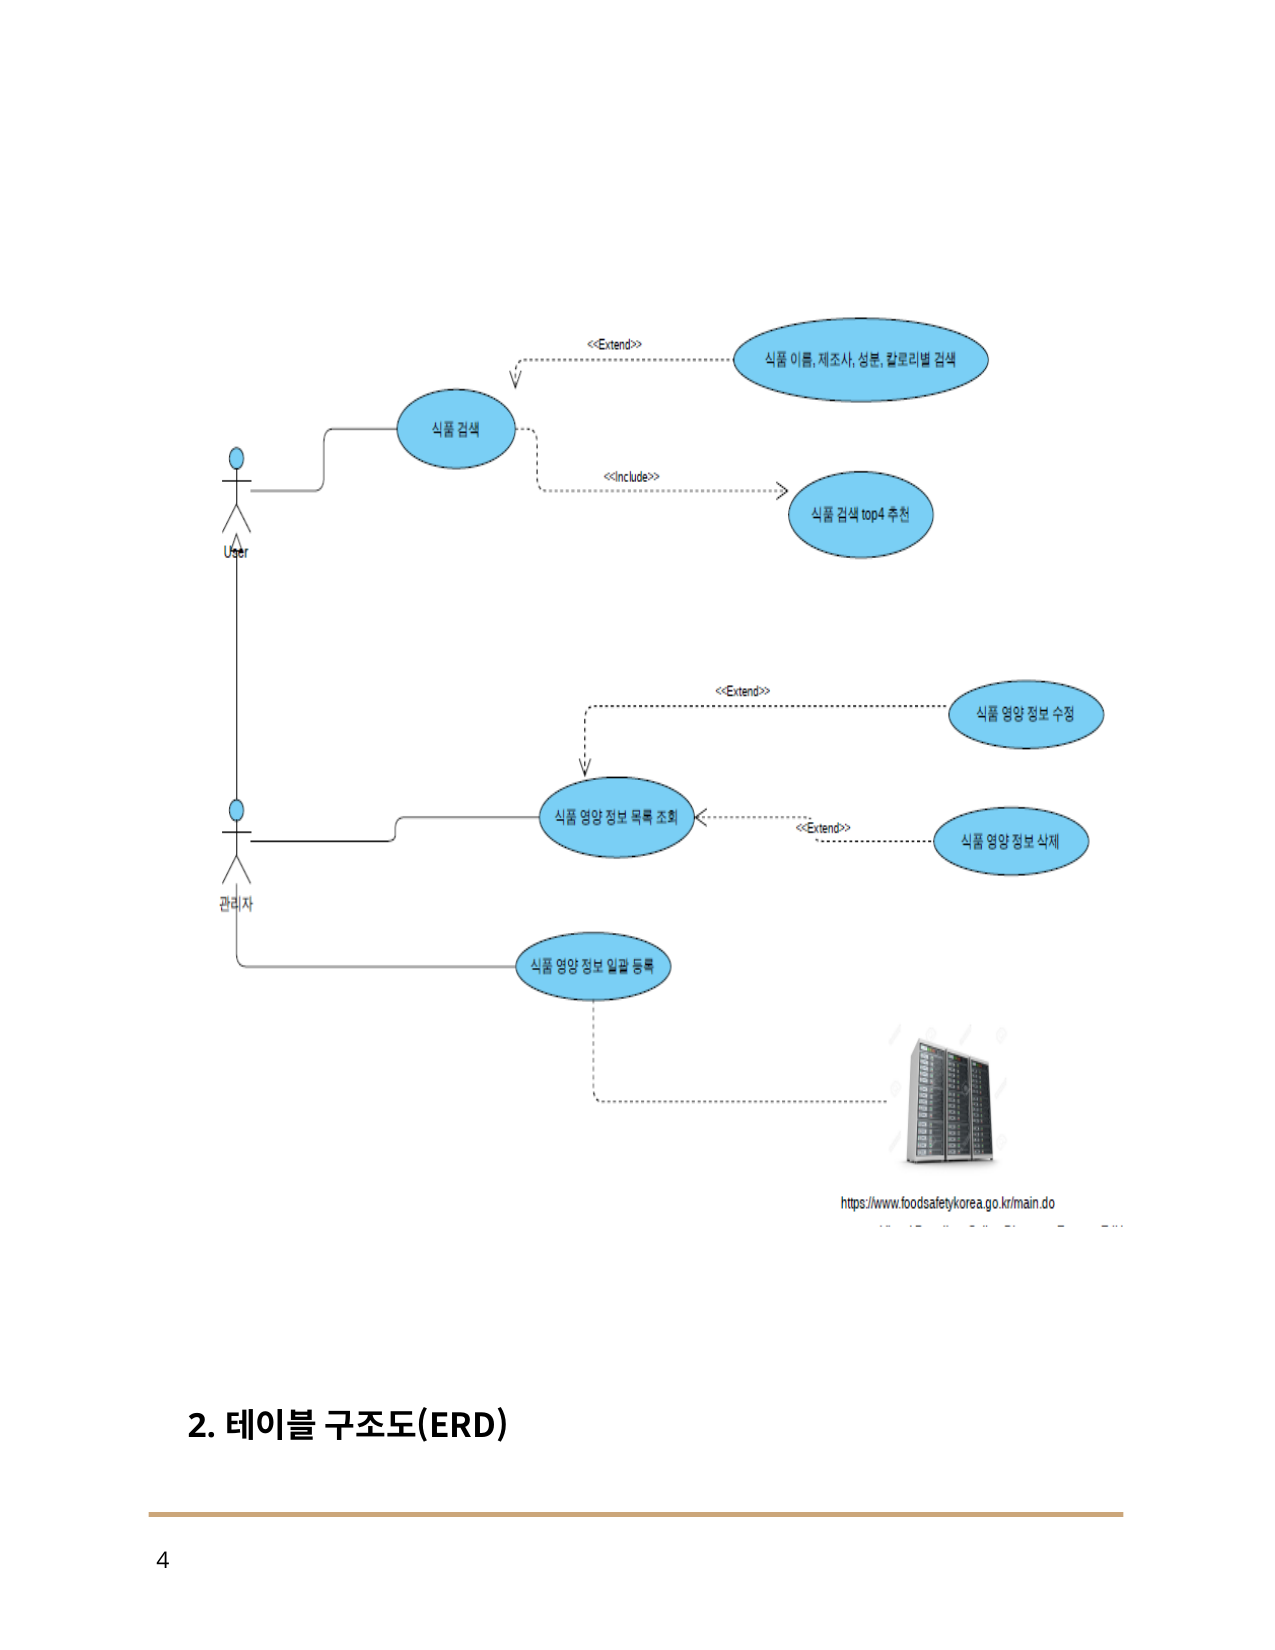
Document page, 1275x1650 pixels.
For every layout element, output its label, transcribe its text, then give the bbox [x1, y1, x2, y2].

picture [148, 1512, 1124, 1517]
picture [148, 150, 1124, 1227]
list 테이블 구조도(ERD) [187, 1399, 1125, 1447]
